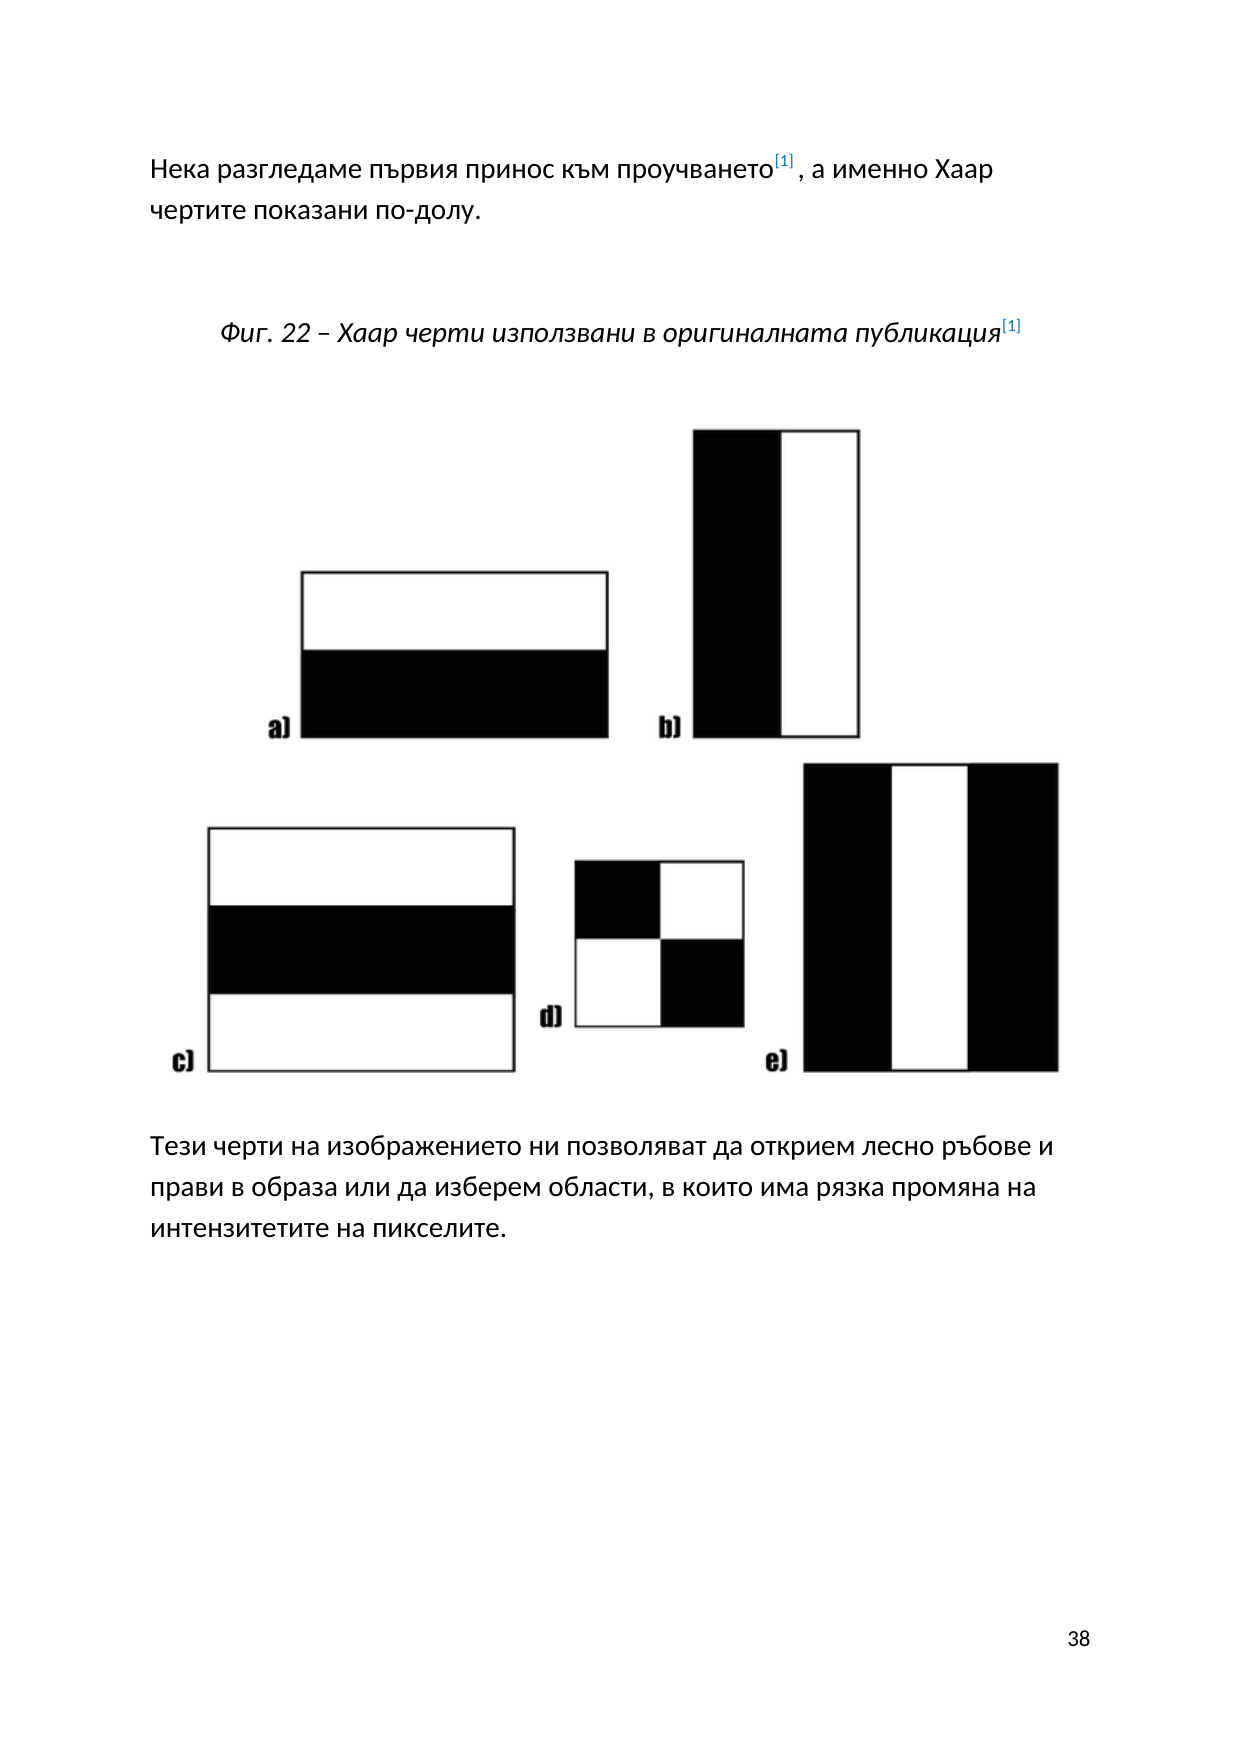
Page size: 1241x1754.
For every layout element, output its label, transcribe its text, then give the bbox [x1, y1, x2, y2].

text Нека разгледаме първия принос към проучването[1] , а именно Хаар чертите показани по-долу. [150, 150, 1090, 227]
text Тези черти на изображението ни позволяват да открием лесно ръбове и прави в образа или да изберем области, в които има рязка промяна на интензитетите на пикселите. [150, 1127, 1090, 1245]
text Фиг. 22 – Хаар черти използвани в оригиналната публикация[1] [150, 314, 1090, 350]
picture [150, 376, 1091, 1103]
